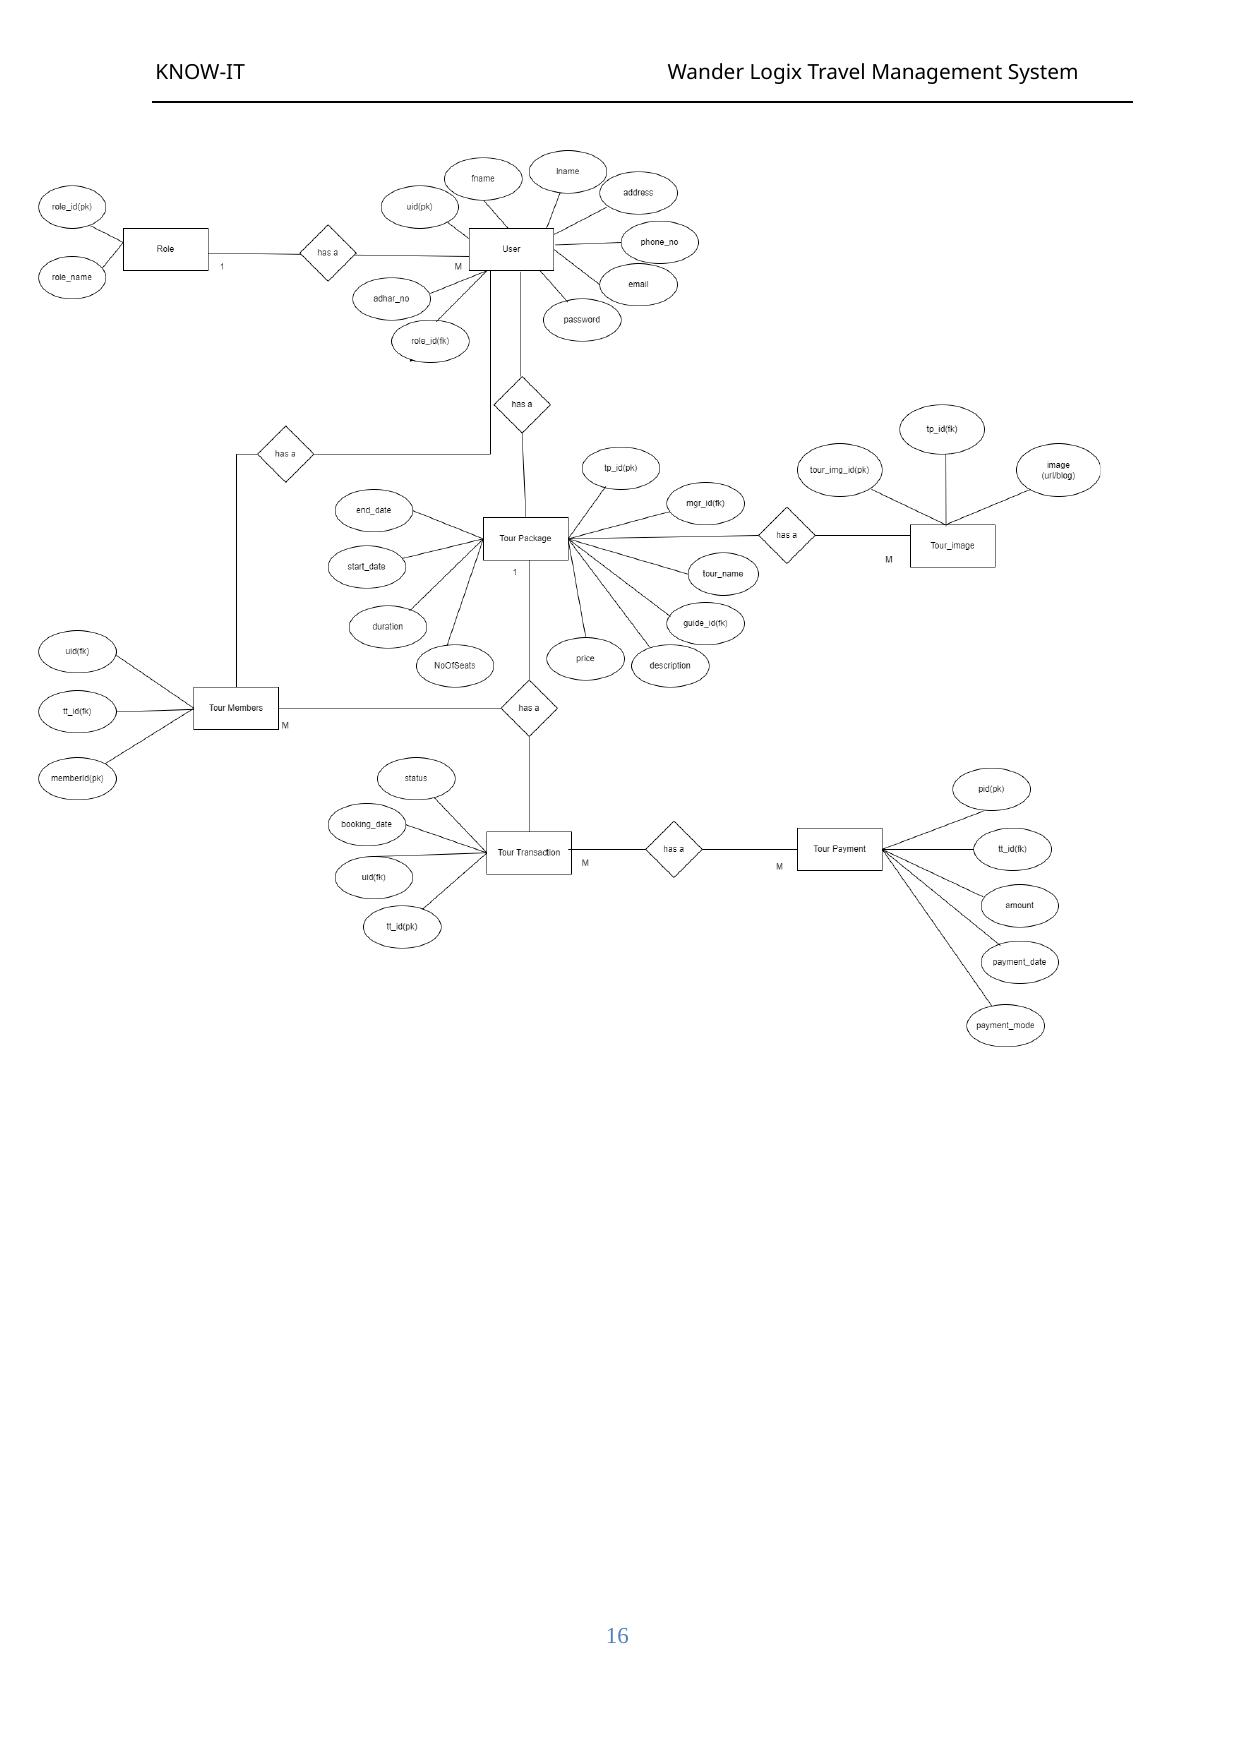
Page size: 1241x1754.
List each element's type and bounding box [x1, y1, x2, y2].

picture [38, 150, 1101, 1047]
